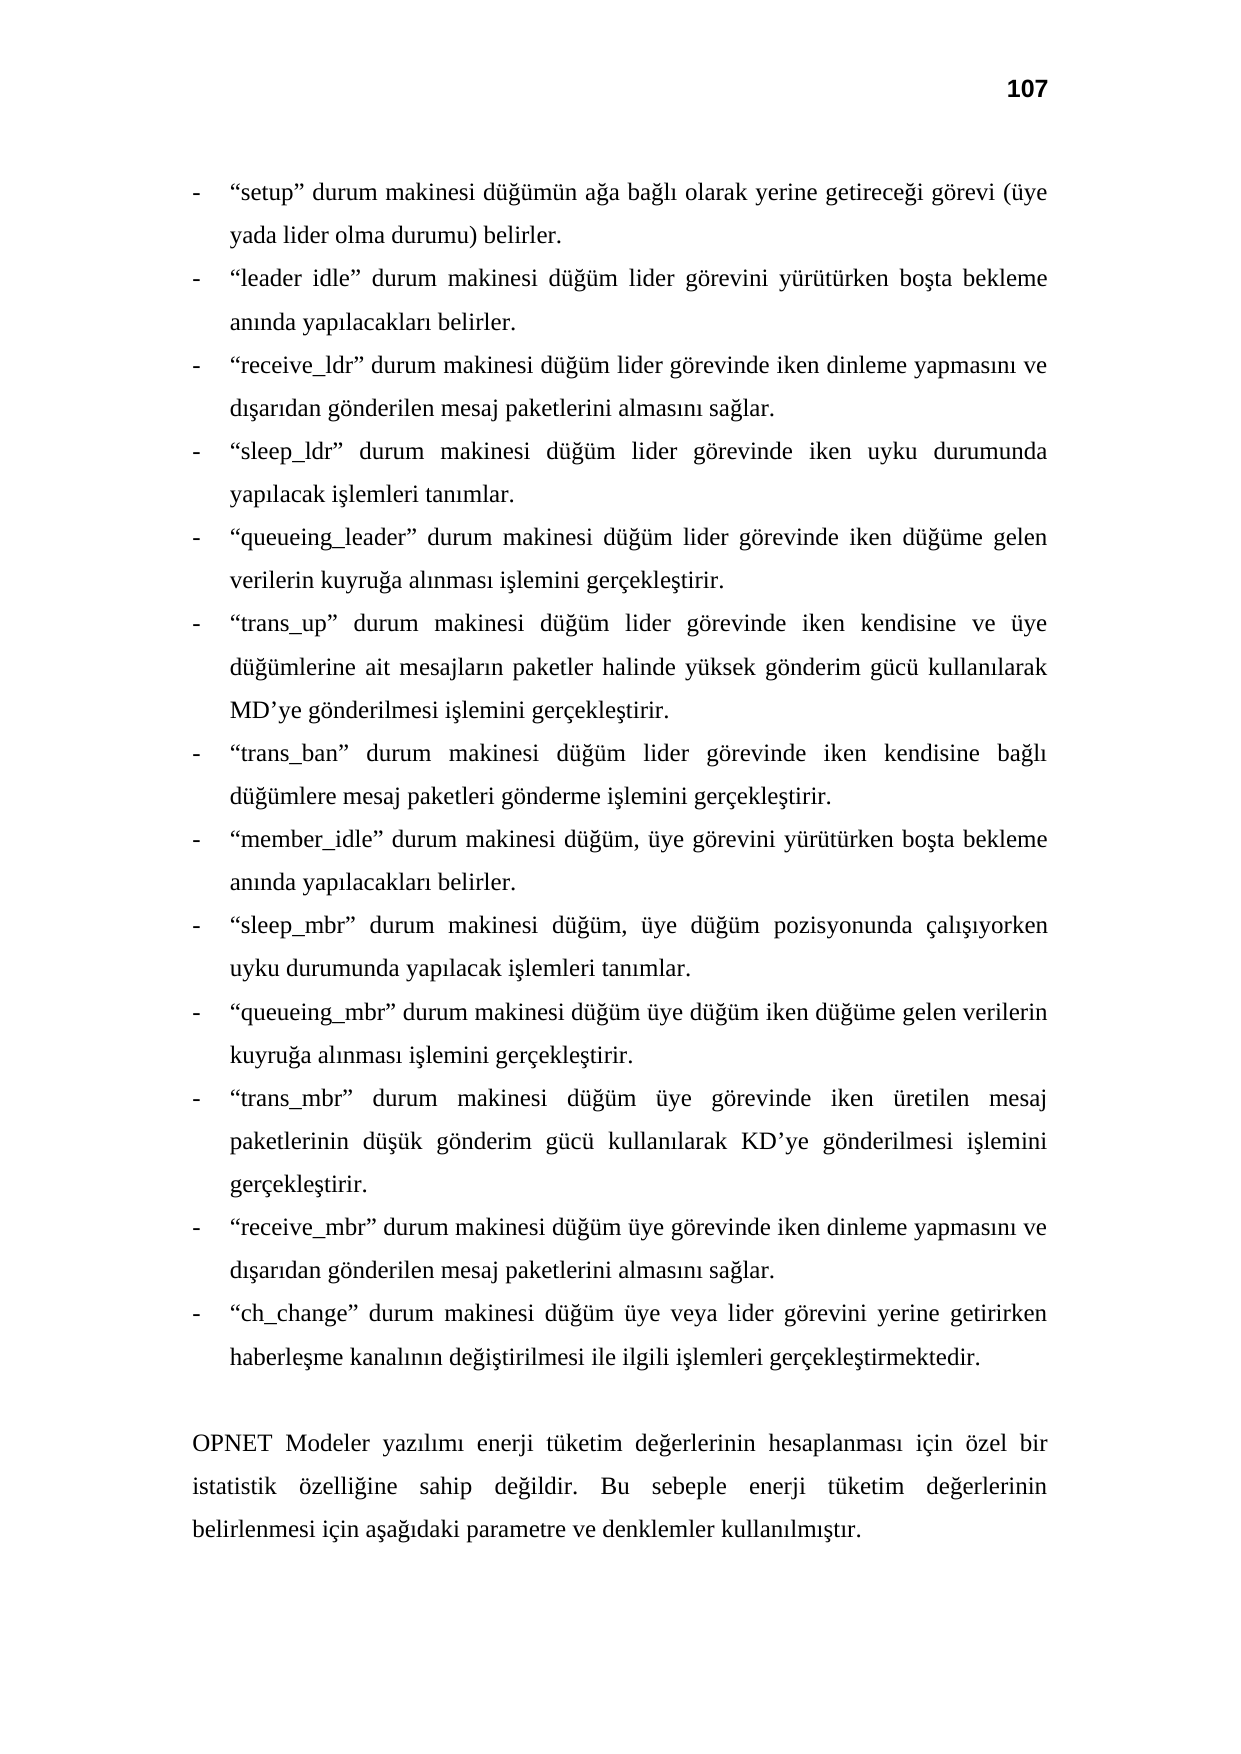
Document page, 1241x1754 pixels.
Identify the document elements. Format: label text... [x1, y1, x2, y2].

list “setup” durum makinesi düğümün ağa bağlı olarak yerine getireceği görevi (üye yada lider olma durumu) belirler. [192, 177, 1048, 249]
list “queueing_leader” durum makinesi düğüm lider görevinde iken düğüme gelen verilerin kuyruğa alınması işlemini gerçekleştirir. [192, 522, 1048, 594]
list “receive_mbr” durum makinesi düğüm üye görevinde iken dinleme yapmasını ve dışarıdan gönderilen mesaj paketlerini almasını sağlar. [192, 1212, 1048, 1284]
list “trans_ban” durum makinesi düğüm lider görevinde iken kendisine bağlı düğümlere mesaj paketleri gönderme işlemini gerçekleştirir. [192, 738, 1048, 810]
list “ch_change” durum makinesi düğüm üye veya lider görevini yerine getirirken haberleşme kanalının değiştirilmesi ile ilgili işlemleri gerçekleştirmektedir. [192, 1298, 1048, 1370]
list “trans_mbr” durum makinesi düğüm üye görevinde iken üretilen mesaj paketlerinin düşük gönderim gücü kullanılarak KD’ye gönderilmesi işlemini gerçekleştirir. [192, 1083, 1048, 1198]
list “sleep_mbr” durum makinesi düğüm, üye düğüm pozisyonunda çalışıyorken uyku durumunda yapılacak işlemleri tanımlar. [192, 910, 1048, 982]
list “leader idle” durum makinesi düğüm lider görevini yürütürken boşta bekleme anında yapılacakları belirler. [192, 263, 1048, 335]
list “trans_up” durum makinesi düğüm lider görevinde iken kendisine ve üye düğümlerine ait mesajların paketler halinde yüksek gönderim gücü kullanılarak MD’ye gönderilmesi işlemini gerçekleştirir. [192, 608, 1048, 723]
list “receive_ldr” durum makinesi düğüm lider görevinde iken dinleme yapmasını ve dışarıdan gönderilen mesaj paketlerini almasını sağlar. [192, 350, 1048, 422]
list “member_idle” durum makinesi düğüm, üye görevini yürütürken boşta bekleme anında yapılacakları belirler. [192, 824, 1048, 896]
list “sleep_ldr” durum makinesi düğüm lider görevinde iken uyku durumunda yapılacak işlemleri tanımlar. [192, 436, 1048, 508]
text OPNET Modeler yazılımı enerji tüketim değerlerinin hesaplanması için özel bir istatistik özelliğine sahip değildir. Bu sebeple enerji tüketim değerlerinin belirlenmesi için aşağıdaki parametre ve denklemler kullanılmıştır. [192, 1428, 1048, 1543]
list “queueing_mbr” durum makinesi düğüm üye düğüm iken düğüme gelen verilerin kuyruğa alınması işlemini gerçekleştirir. [192, 997, 1048, 1068]
